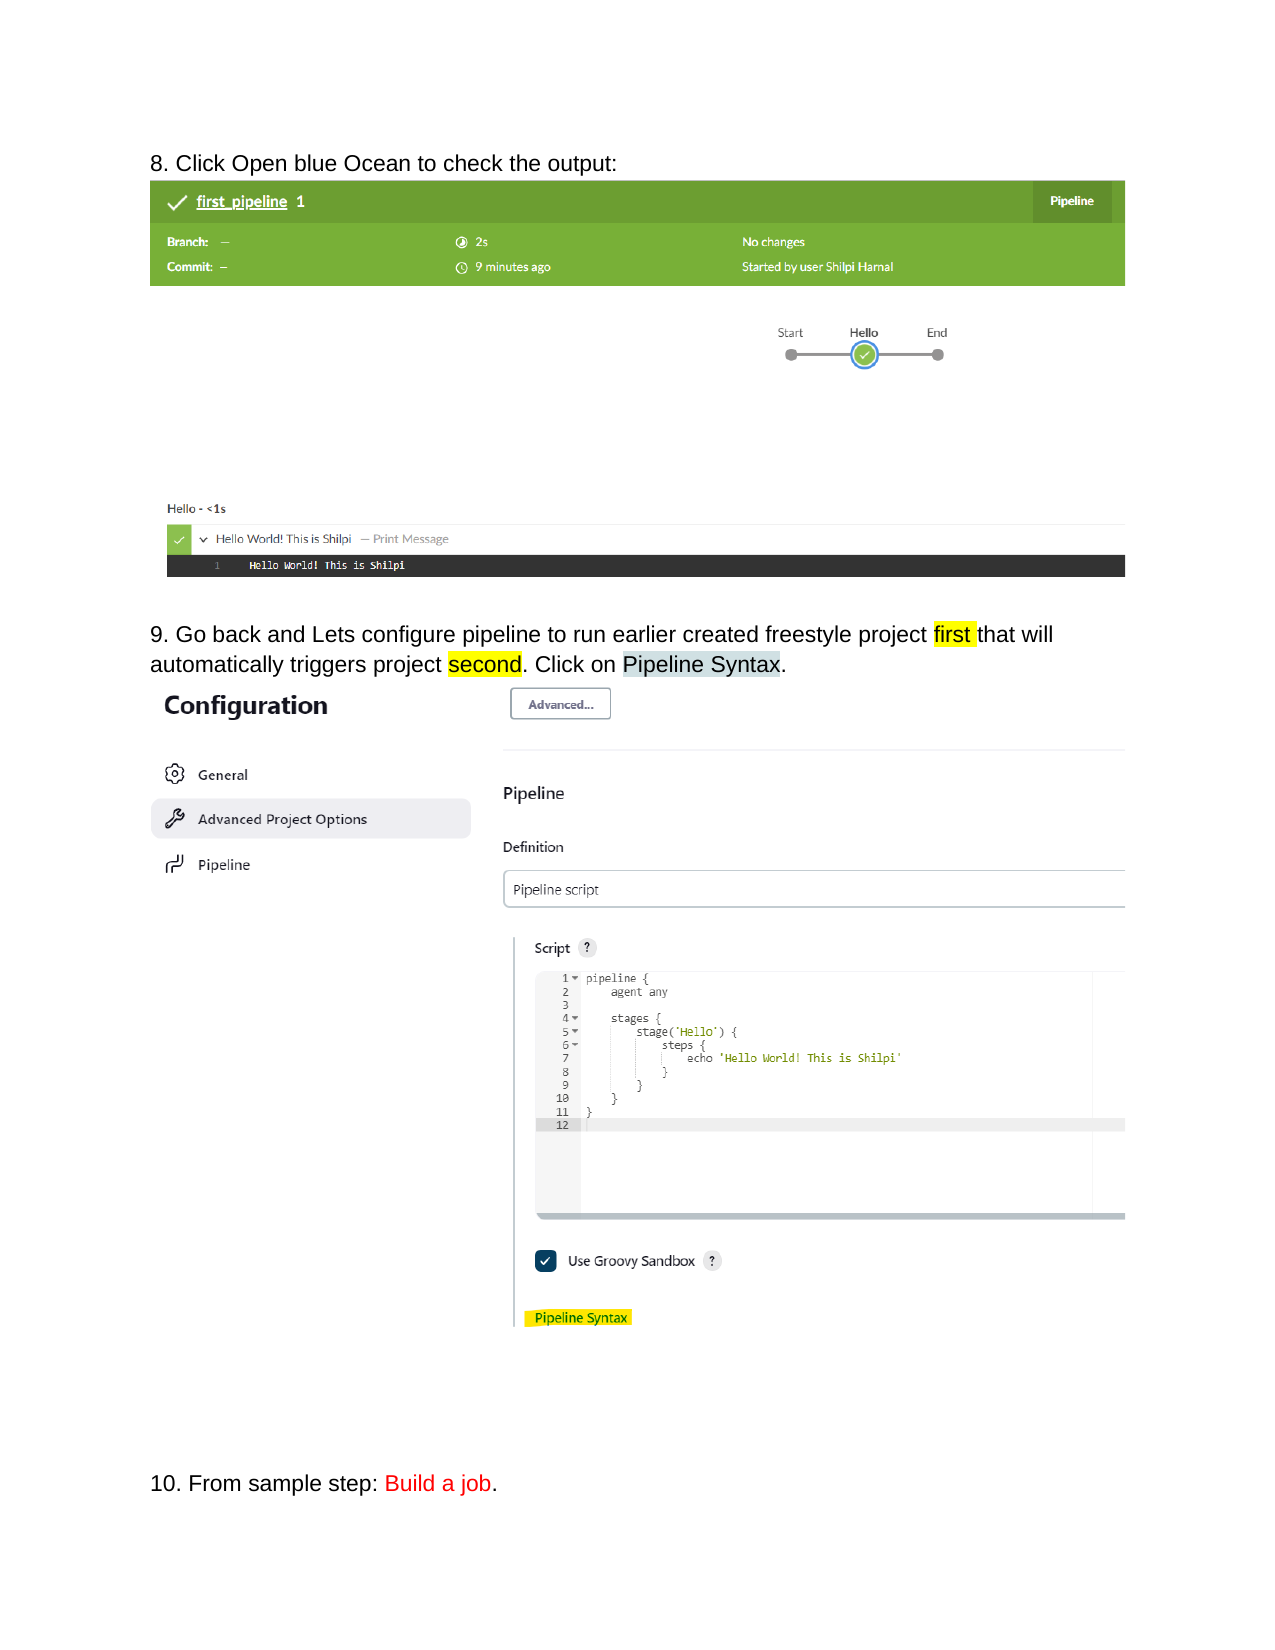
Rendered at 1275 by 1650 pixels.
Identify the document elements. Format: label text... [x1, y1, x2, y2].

text 10. From sample step: Build a job. [150, 1470, 1125, 1497]
text 9. Go back and Lets configure pipeline to run earlier created freestyle project first that will automatically triggers project second. Click on Pipeline Syntax. [150, 621, 1125, 677]
picture [150, 180, 1125, 587]
text 8. Click Open blue Ocean to check the output: [150, 150, 1125, 176]
picture [150, 681, 1125, 1346]
